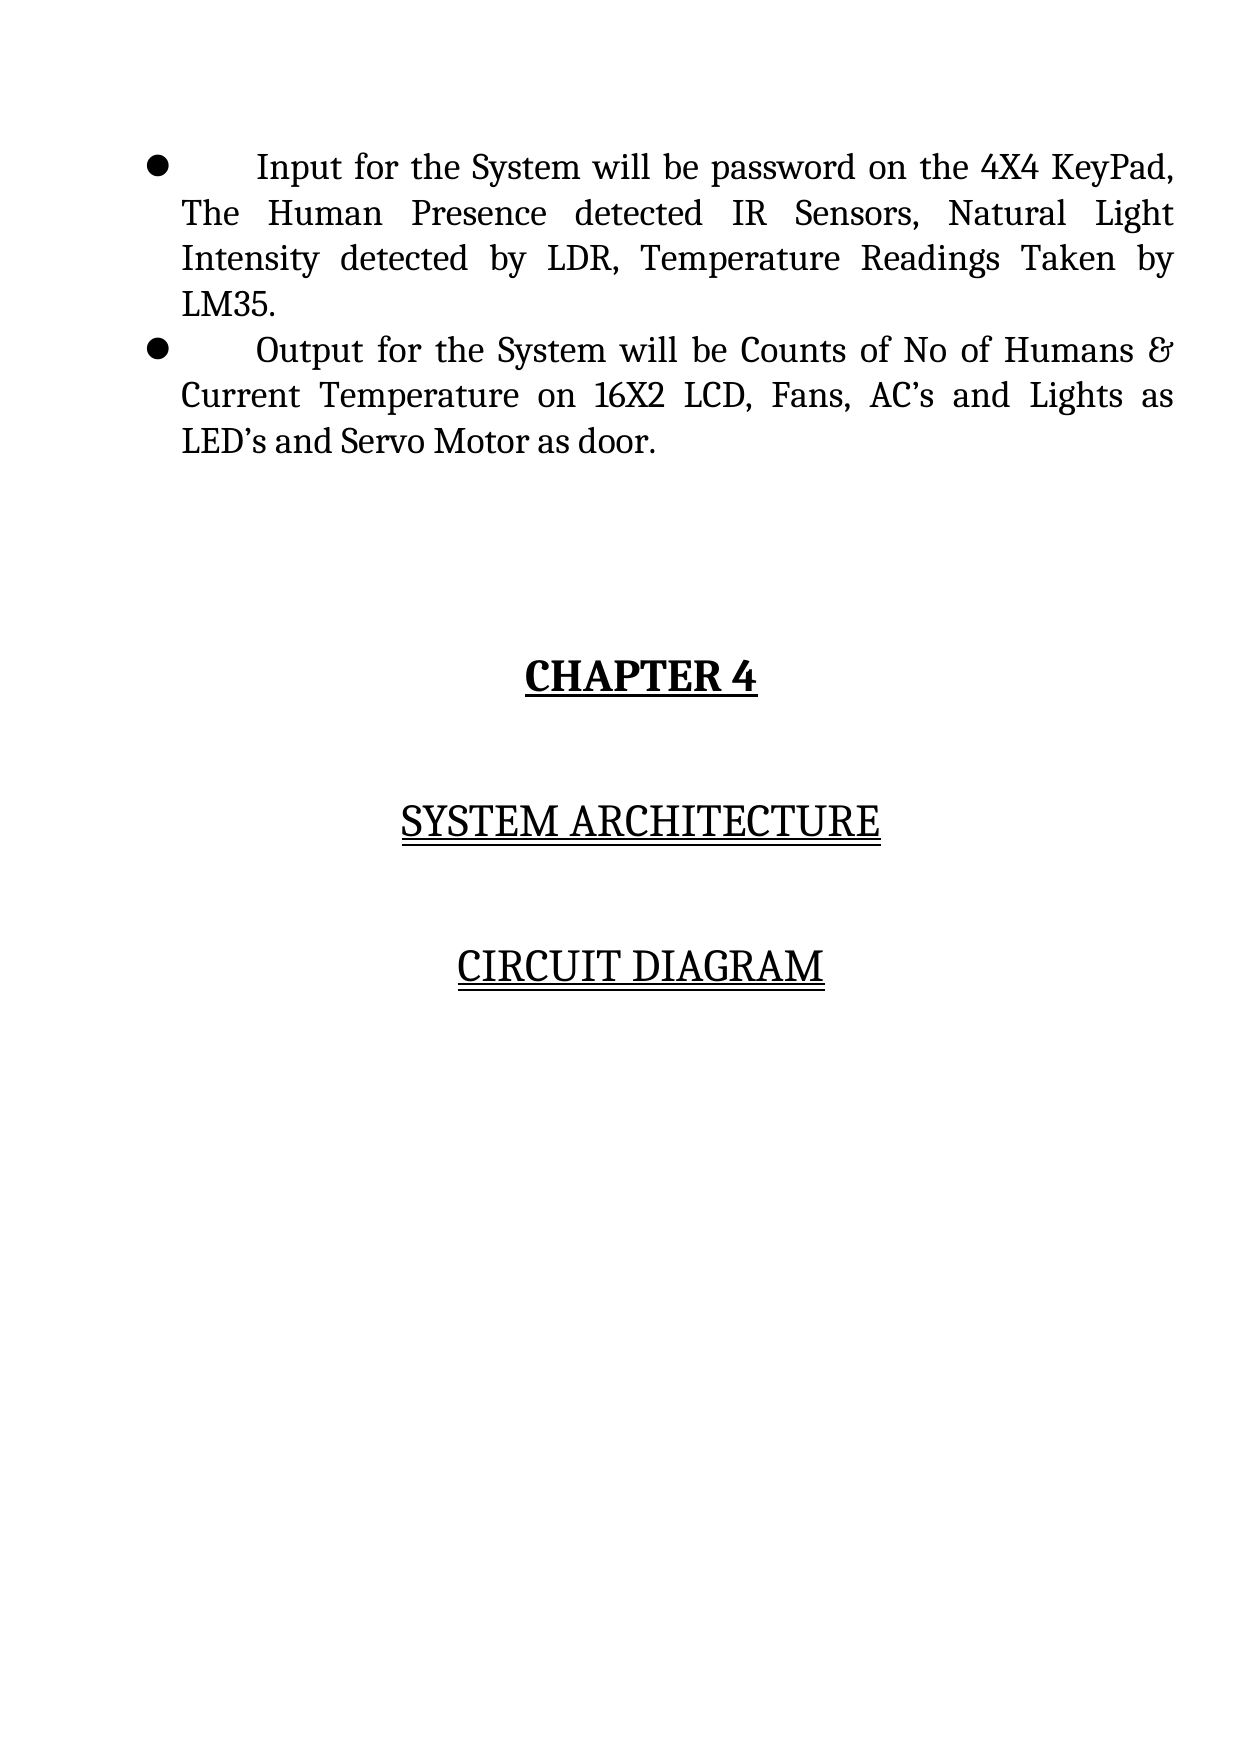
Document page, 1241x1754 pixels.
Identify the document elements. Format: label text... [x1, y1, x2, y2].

list Input for the System will be password on the 4X4 KeyPad, The Human Presence detected IR Sensors, Natural Light Intensity detected by LDR, Temperature Readings Taken by LM35. [144, 146, 1176, 326]
text CIRCUIT DIAGRAM [106, 940, 1176, 993]
list Output for the System will be Counts of No of Humans & Current Temperature on 16X2 LCD, Fans, AC’s and Lights as LED’s and Servo Motor as door. [144, 328, 1176, 463]
text SYSTEM ARCHITECTURE [106, 795, 1176, 848]
text CHAPTER 4 [106, 650, 1176, 703]
